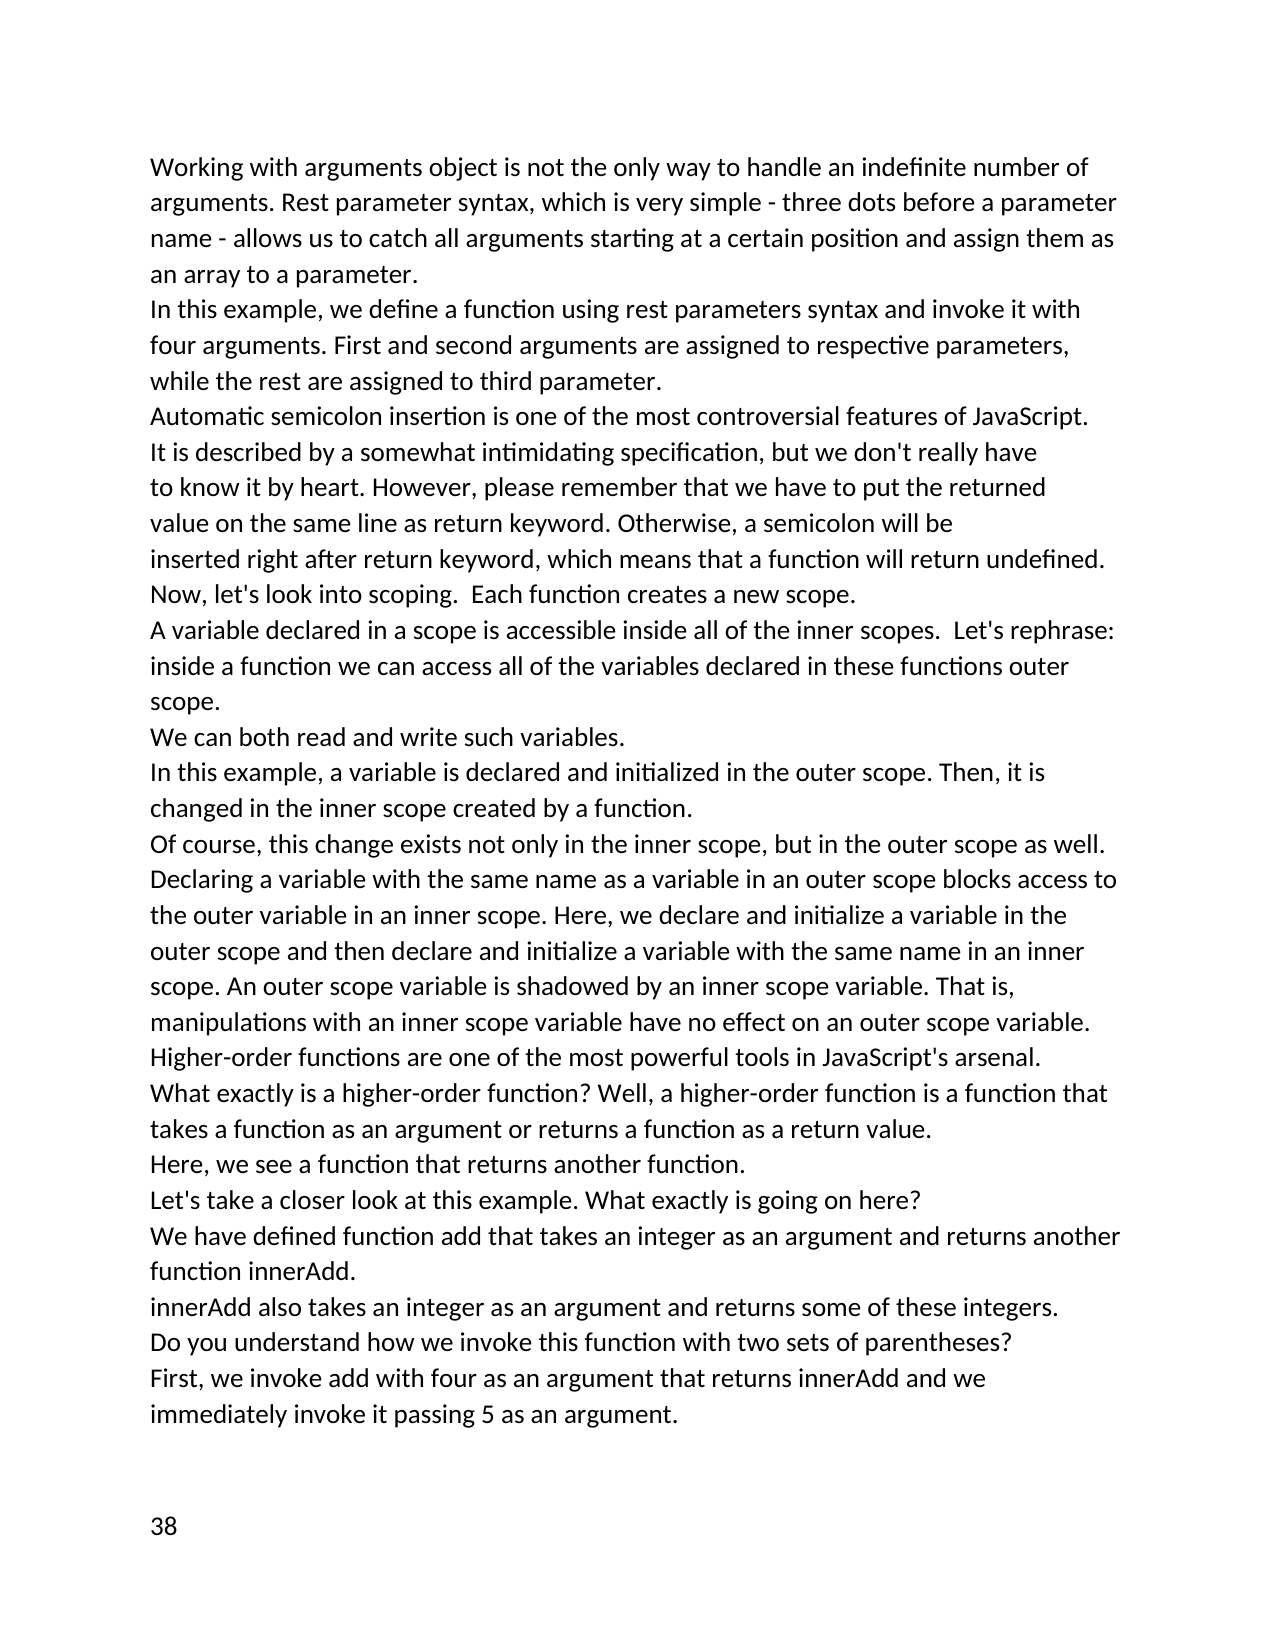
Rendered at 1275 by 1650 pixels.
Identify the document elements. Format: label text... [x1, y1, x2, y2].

text Let's take a closer look at this example. What exactly is going on here? [150, 1183, 1125, 1216]
text First, we invoke add with four as an argument that returns innerAdd and we immediately invoke it passing 5 as an argument. [150, 1361, 1125, 1430]
text Here, we see a function that returns another function. [150, 1147, 1125, 1181]
text A variable declared in a scope is accessible inside all of the inner scopes. Let's rephrase: inside a function we can access all of the variables declared in these functions outer scope. [150, 613, 1125, 717]
text innerAdd also takes an integer as an argument and returns some of these integers. [150, 1290, 1125, 1323]
text Automatic semicolon insertion is one of the most controversial features of JavaScript. [150, 399, 1125, 432]
text It is described by a somewhat intimidating specification, but we don't really have [150, 435, 1125, 468]
text to know it by heart. However, please remember that we have to put the returned [150, 471, 1125, 504]
text Do you understand how we invoke this function with two sets of parentheses? [150, 1326, 1125, 1359]
text In this example, we define a function using rest parameters syntax and invoke it with four arguments. First and second arguments are assigned to respective parameters, while the rest are assigned to third parameter. [150, 292, 1125, 397]
text value on the same line as return keyword. Otherwise, a semicolon will be [150, 506, 1125, 539]
text inserted right after return keyword, which means that a function will return undefined. [150, 542, 1125, 575]
text Declaring a variable with the same name as a variable in an outer scope blocks access to the outer variable in an inner scope. Here, we declare and initialize a variable in the outer scope and then declare and initialize a variable with the same name in an inner scope. An outer scope variable is shadowed by an inner scope variable. That is, manipulations with an inner scope variable have no effect on an outer scope variable. Higher-order functions are one of the most powerful tools in JavaScript's arsenal. [150, 862, 1125, 1074]
text Of course, this change exists not only in the inner scope, but in the outer scope as well. [150, 827, 1125, 860]
text We can both read and write such variables. [150, 720, 1125, 753]
text We have defined function add that takes an integer as an argument and returns another function innerAdd. [150, 1219, 1125, 1287]
text Now, let's look into scoping. Each function creates a new scope. [150, 577, 1125, 611]
text Working with arguments object is not the only way to handle an indefinite number of arguments. Rest parameter syntax, which is very simple - three dots before a parameter name - allows us to catch all arguments starting at a certain position and assign them as an array to a parameter. [150, 150, 1125, 290]
text In this example, a variable is declared and initialized in the outer scope. Then, it is changed in the inner scope created by a function. [150, 756, 1125, 824]
text What exactly is a higher-order function? Well, a higher-order function is a function that takes a function as an argument or returns a function as a return value. [150, 1076, 1125, 1145]
